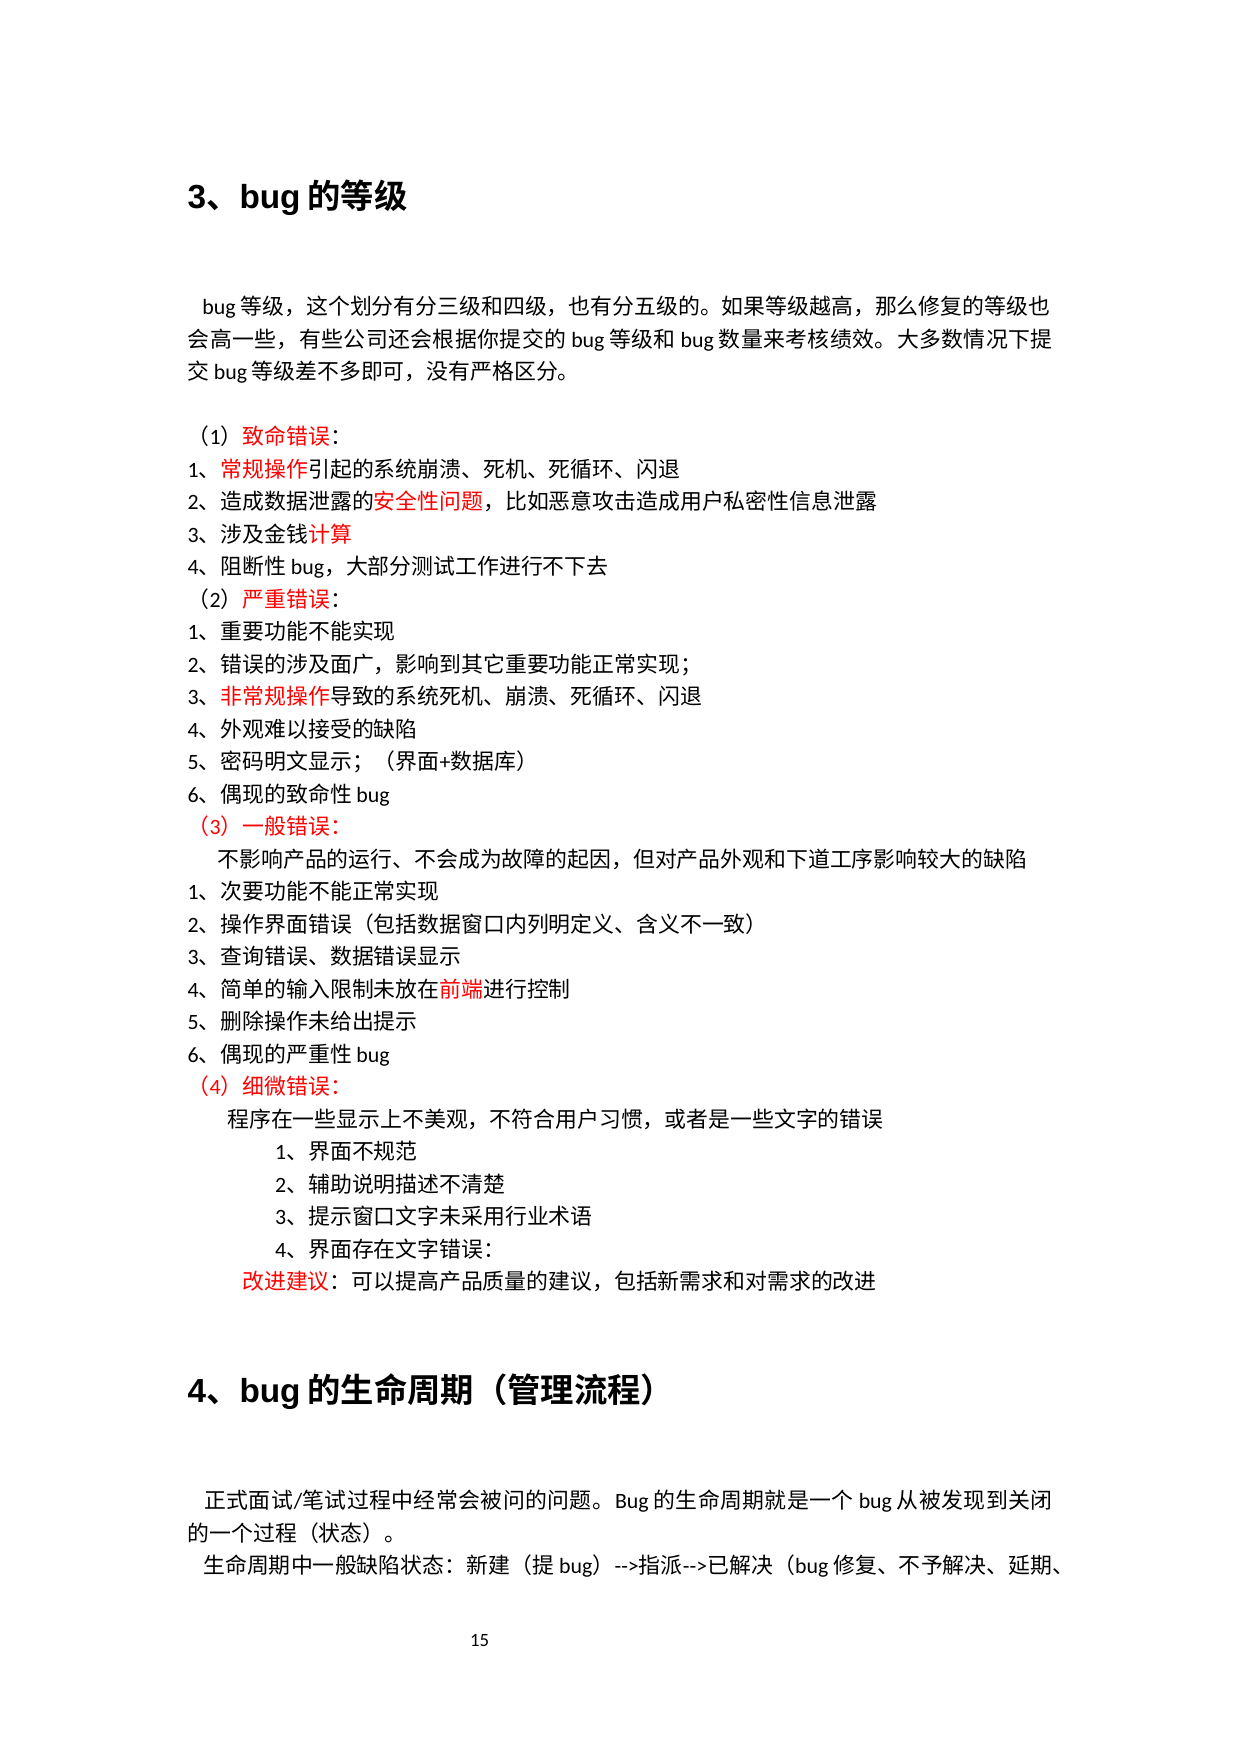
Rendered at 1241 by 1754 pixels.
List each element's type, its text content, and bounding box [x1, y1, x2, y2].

list 提示窗口文字未采用行业术语 [187, 1199, 1053, 1231]
list 界面不规范 [187, 1134, 1053, 1166]
list 造成数据泄露的安全性问题，比如恶意攻击造成用户私密性信息泄露 [187, 484, 1053, 516]
text 正式面试/笔试过程中经常会被问的问题。Bug的生命周期就是一个bug从被发现到关闭的一个过程（状态）。 [187, 1483, 1053, 1548]
list 次要功能不能正常实现 [187, 874, 1053, 906]
list 界面存在文字错误： [187, 1231, 1053, 1264]
list 致命错误： [187, 419, 1053, 451]
list 错误的涉及面广，影响到其它重要功能正常实现； [187, 646, 1053, 679]
list 不影响产品的运行、不会成为故障的起因，但对产品外观和下道工序影响较大的缺陷 [187, 841, 1053, 874]
list 重要功能不能实现 [187, 614, 1053, 646]
list 偶现的致命性bug [187, 776, 1053, 809]
list 改进建议：可以提高产品质量的建议，包括新需求和对需求的改进 [187, 1264, 1053, 1296]
list 一般错误： [187, 809, 1053, 841]
list 阻断性bug，大部分测试工作进行不下去 [187, 549, 1053, 581]
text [187, 1548, 1053, 1580]
list 外观难以接受的缺陷 [187, 711, 1053, 744]
list 偶现的严重性bug [187, 1036, 1053, 1069]
list 涉及金钱计算 [187, 516, 1053, 549]
list 程序在一些显示上不美观，不符合用户习惯，或者是一些文字的错误 [187, 1101, 1053, 1134]
list 操作界面错误（包括数据窗口内列明定义、含义不一致） [187, 906, 1053, 939]
list 非常规操作导致的系统死机、崩溃、死循环、闪退 [187, 679, 1053, 711]
list 删除操作未给出提示 [187, 1004, 1053, 1036]
list 辅助说明描述不清楚 [187, 1166, 1053, 1199]
list bug等级，这个划分有分三级和四级，也有分五级的。如果等级越高，那么修复的等级也会高一些，有些公司还会根据你提交的bug等级和bug数量来考核绩效。大多数情况下提交bug等级差不多即可，没有严格区分。 [187, 289, 1053, 386]
list 细微错误： [187, 1069, 1053, 1101]
subtitle bug的等级 [187, 162, 1053, 227]
list 密码明文显示；（界面+数据库） [187, 744, 1053, 776]
list 查询错误、数据错误显示 [187, 939, 1053, 971]
list 常规操作引起的系统崩溃、死机、死循环、闪退 [187, 451, 1053, 484]
list 严重错误： [187, 581, 1053, 614]
list 简单的输入限制未放在前端进行控制 [187, 971, 1053, 1004]
subtitle 4、bug的生命周期（管理流程） [187, 1356, 1053, 1421]
